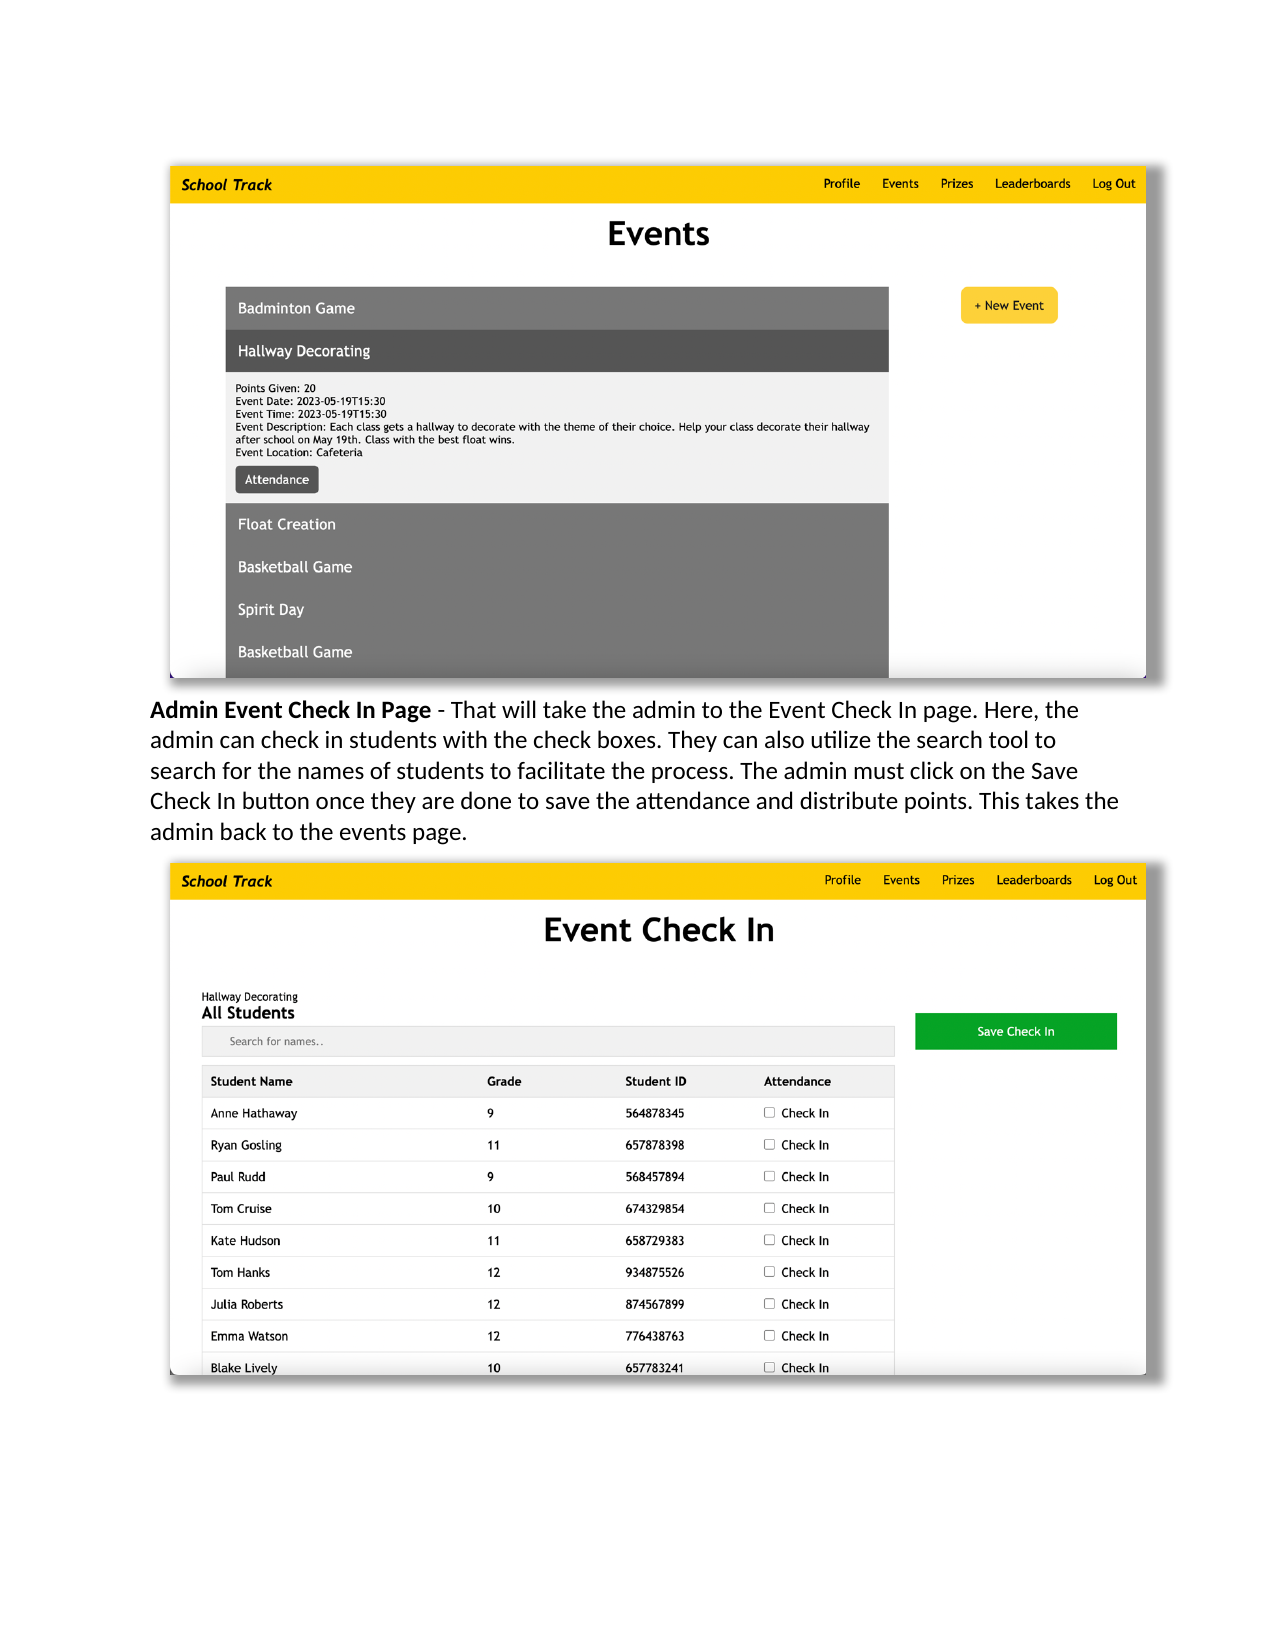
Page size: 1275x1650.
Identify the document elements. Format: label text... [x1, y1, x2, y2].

picture [170, 863, 1146, 1375]
picture [170, 166, 1146, 678]
